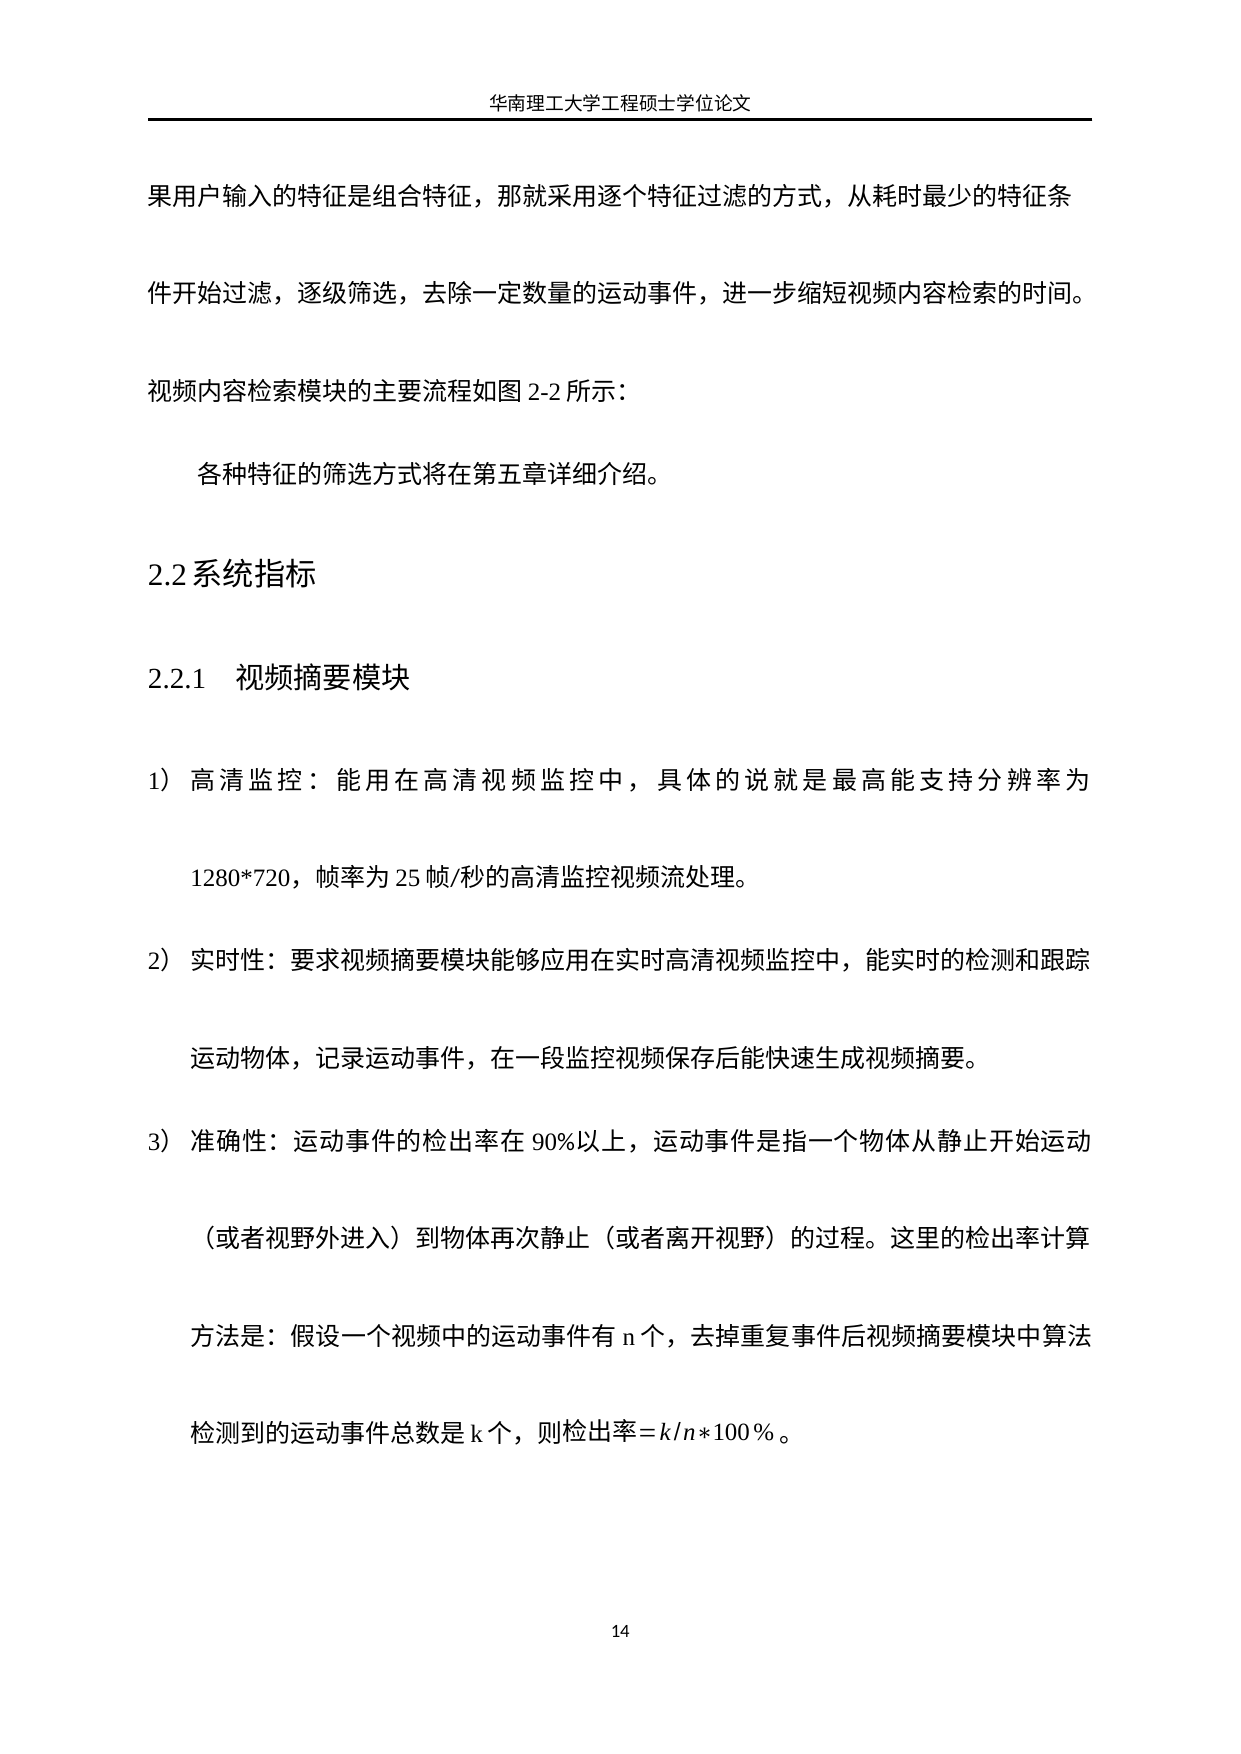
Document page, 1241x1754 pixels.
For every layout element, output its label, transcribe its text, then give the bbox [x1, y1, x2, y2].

text 各种特征的筛选方式将在第五章详细介绍。 [148, 440, 1092, 505]
list 高清监控：能用在高清视频监控中，具体的说就是最高能支持分辨率为1280*720，帧率为25帧/秒的高清监控视频流处理。 [148, 746, 1092, 908]
list 准确性：运动事件的检出率在90%以上，运动事件是指一个物体从静止开始运动（或者视野外进入）到物体再次静止（或者离开视野）的过程。这里的检出率计算方法是：假设一个视频中的运动事件有n个，去掉重复事件后视频摘要模块中算法检测到的运动事件总数是k个，则 。 [148, 1107, 1092, 1464]
text 视频内容检索模块需要视频摘要作为基础，先是用户输入特定的检索特征（可以是一个也可以是多个），然后系统根据检索条件遍历每一个运动事件，分析并提取运动事件的特征，如果与用户输入的特征相匹配，则作为检索结果输出此运动事件。如果用户输入的特征是组合特征，那就采用逐个特征过滤的方式，从耗时最少的特征条件开始过滤，逐级筛选，去除一定数量的运动事件，进一步缩短视频内容检索的时间。视频内容检索模块的主要流程如图2-2所示： [148, 162, 1092, 422]
list 系统指标 [148, 539, 1092, 604]
list 视频摘要模块 [148, 643, 1092, 708]
list 实时性：要求视频摘要模块能够应用在实时高清视频监控中，能实时的检测和跟踪运动物体，记录运动事件，在一段监控视频保存后能快速生成视频摘要。 [148, 926, 1092, 1089]
